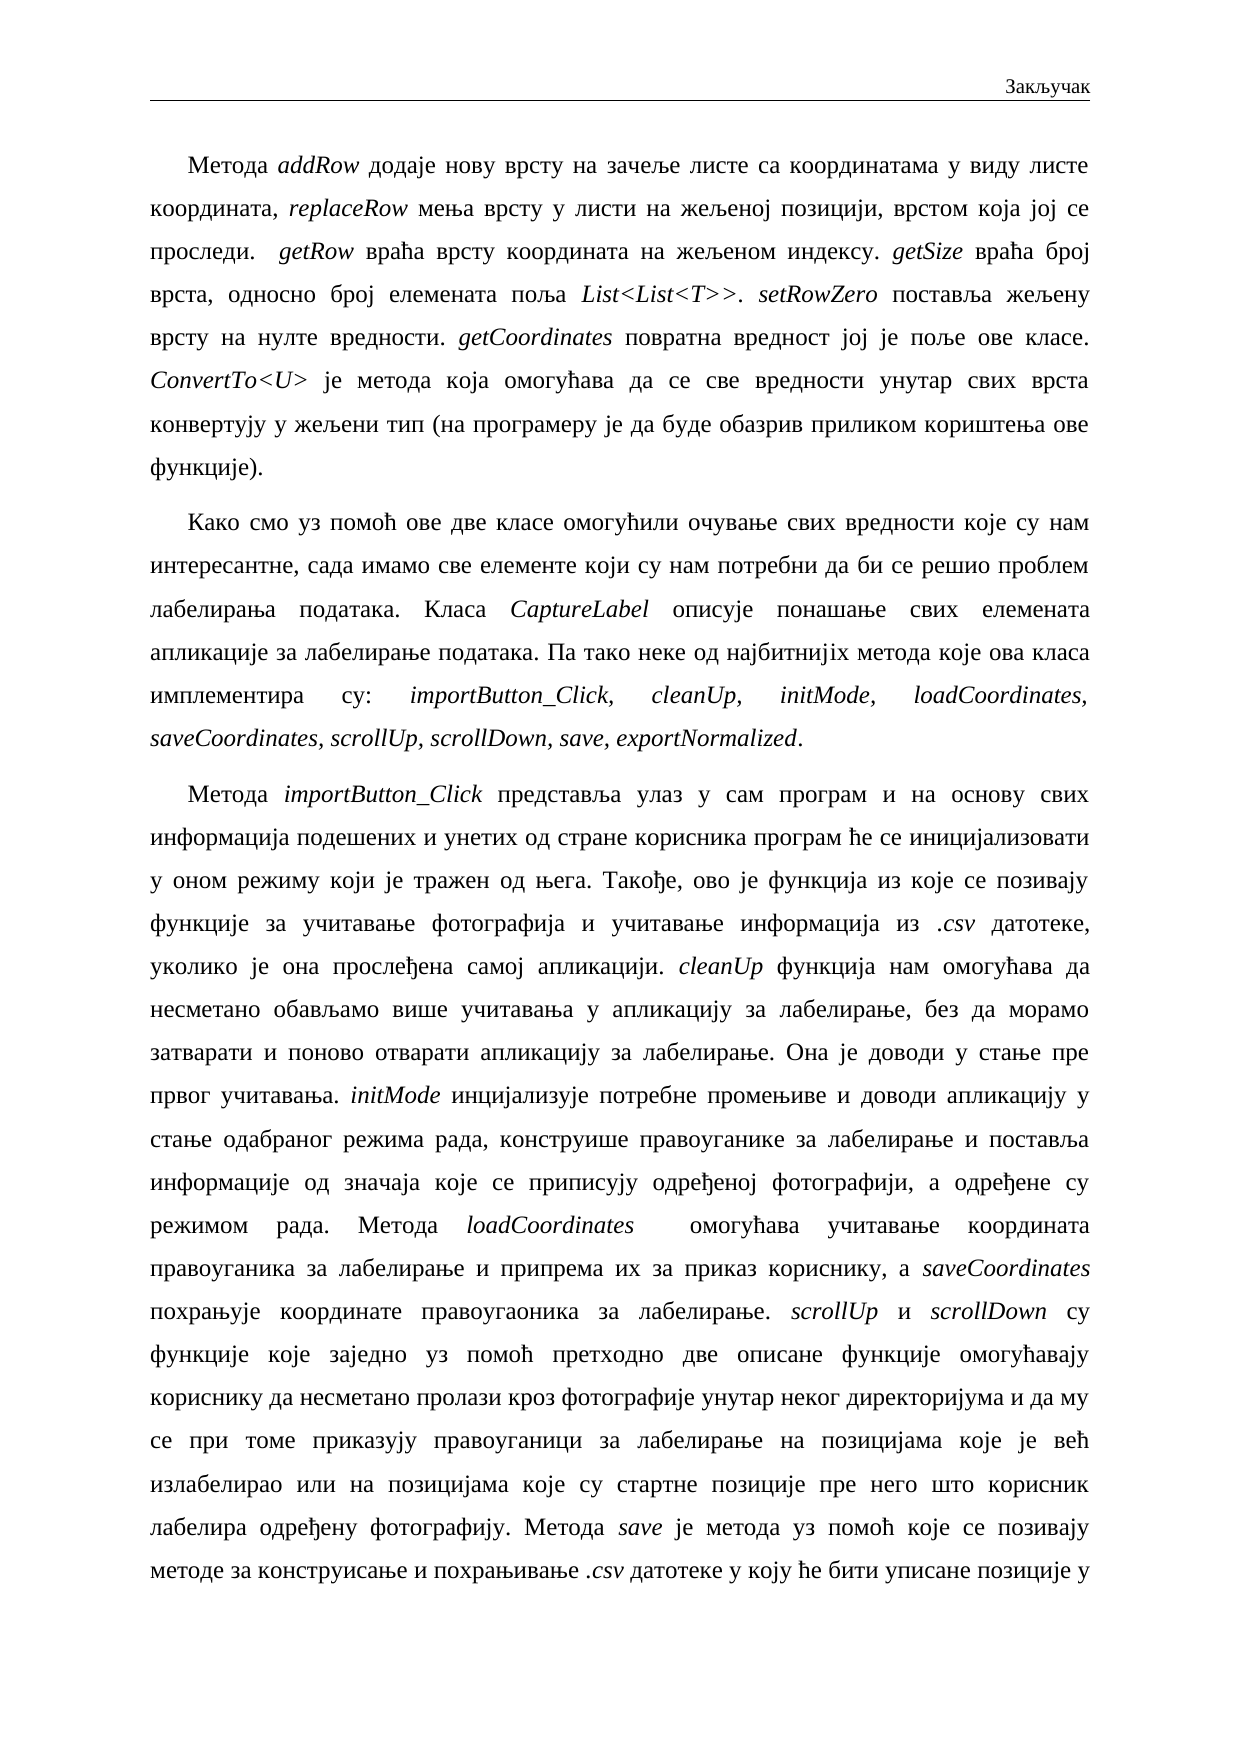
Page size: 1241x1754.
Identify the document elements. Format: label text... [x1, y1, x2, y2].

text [150, 779, 1090, 1584]
text Како смо уз помоћ ове две класе омогућили очување свих вредности које су нам интересантне, сада имамо све елементе који су нам потребни да би се решио проблем лабелирања података. Класа CaptureLabel описује понашање свих елемената апликације за лабелирање података. Па тако неке од најбитнијiх метода које ова класа имплементира су: importButton_Click, cleanUp, initMode, loadCoordinates, saveCoordinates, scrollUp, scrollDown, save, exportNormalized. [150, 507, 1090, 752]
text Метода addRow додаје нову врсту на зачеље листе са координатама у виду листе координата, replaceRow мења врсту у листи на жељеној позицији, врстом која јој се проследи. getRow враћа врсту координата на жељеном индексу. getSize враћа број врста, односно број елемената поља List<List<T>>. setRowZero поставља жељену врсту на нулте вредности. getCoordinates повратна вредност јој је поље ове класе. ConvertTo<U> је метода која омогућава да се све вредности унутар свих врста конвертују у жељени тип (на програмеру је да буде обазрив приликом кориштења ове функције). [150, 150, 1090, 481]
